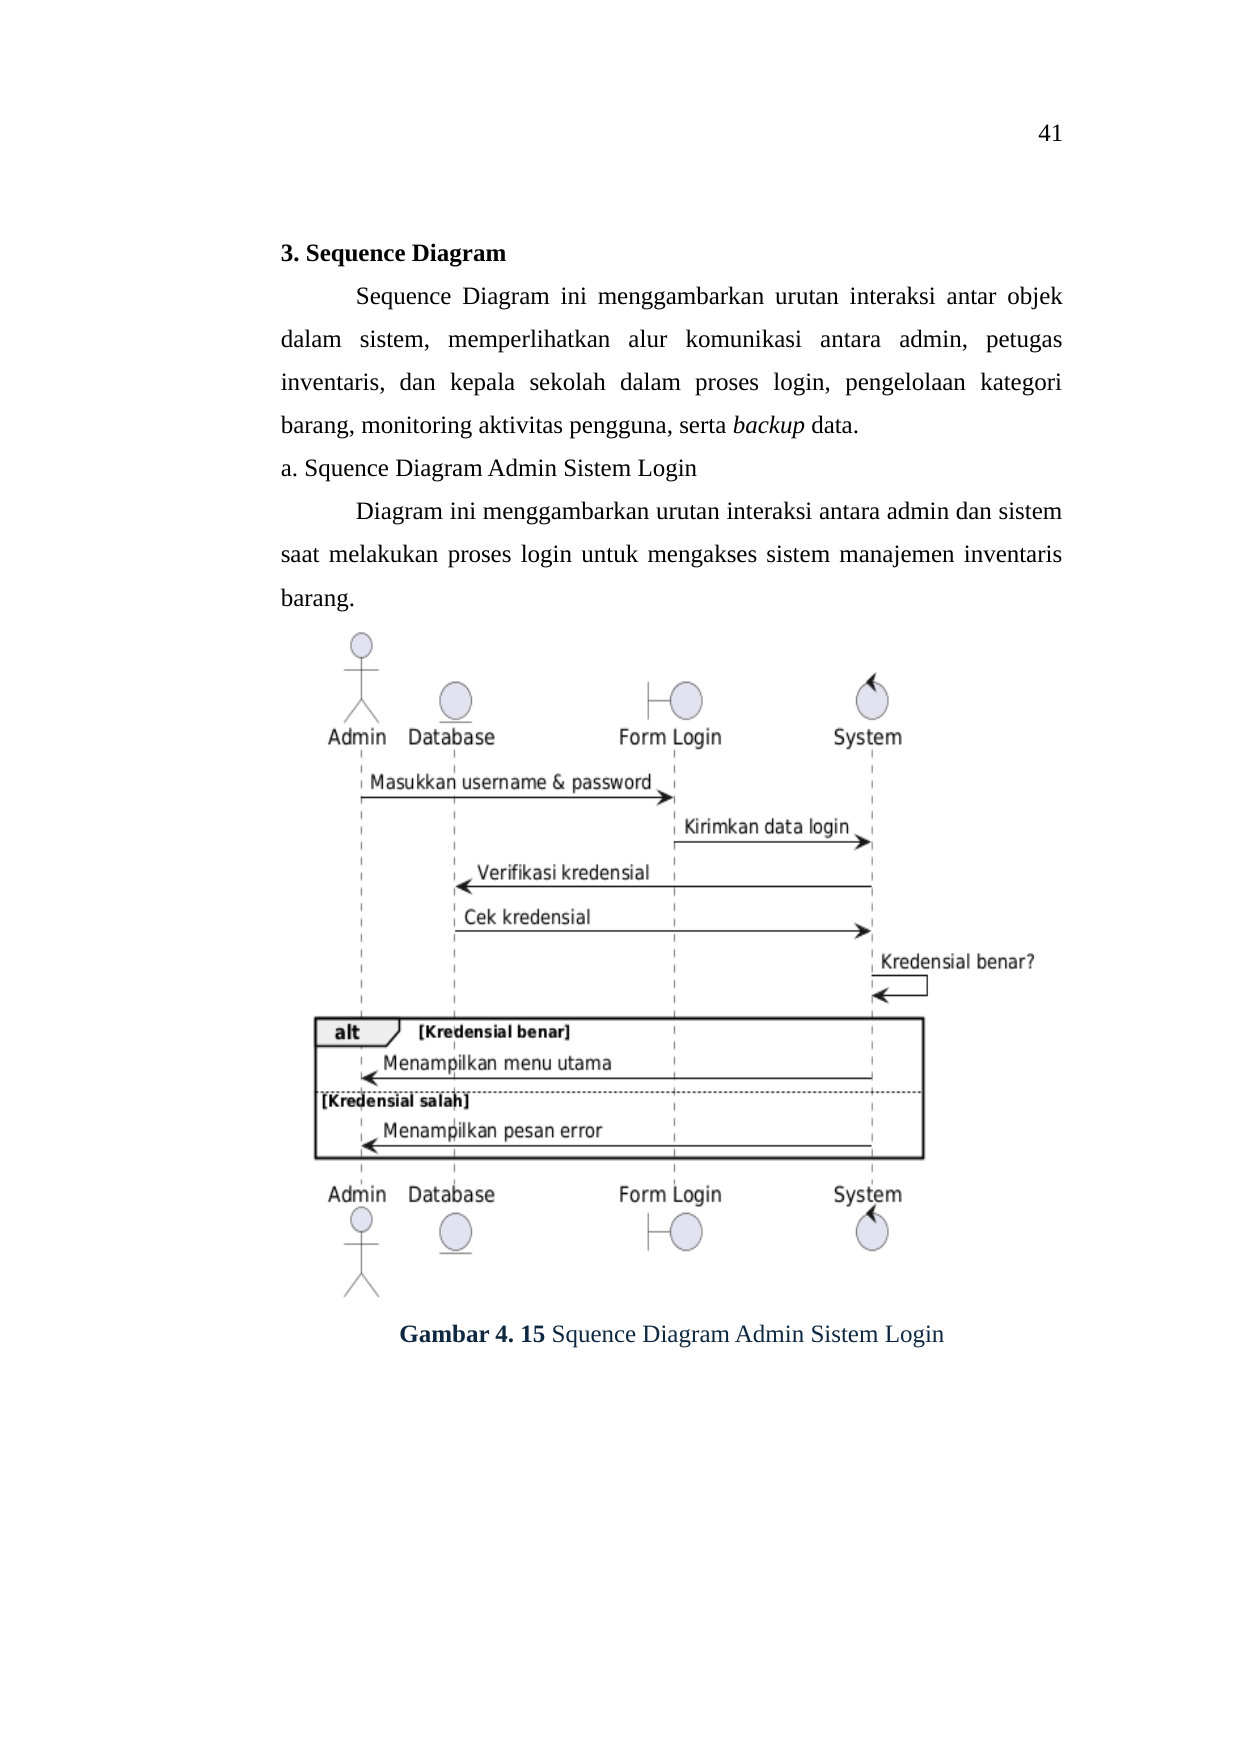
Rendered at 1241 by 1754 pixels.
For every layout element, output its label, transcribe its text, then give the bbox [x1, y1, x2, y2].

text a. Squence Diagram Admin Sistem Login [281, 453, 1063, 482]
text Diagram ini menggambarkan urutan interaksi antara admin dan sistem saat melakukan proses login untuk mengakses sistem manajemen inventaris barang. [281, 496, 1063, 611]
text Sequence Diagram ini menggambarkan urutan interaksi antar objek dalam sistem, memperlihatkan alur komunikasi antara admin, petugas inventaris, dan kepala sekolah dalam proses login, pengelolaan kategori barang, monitoring aktivitas pengguna, serta backup data. [281, 281, 1063, 439]
picture [302, 625, 1042, 1305]
text 3. Sequence Diagram [281, 238, 1063, 266]
text Gambar 4. 15 Squence Diagram Admin Sistem Login [281, 1319, 1063, 1347]
